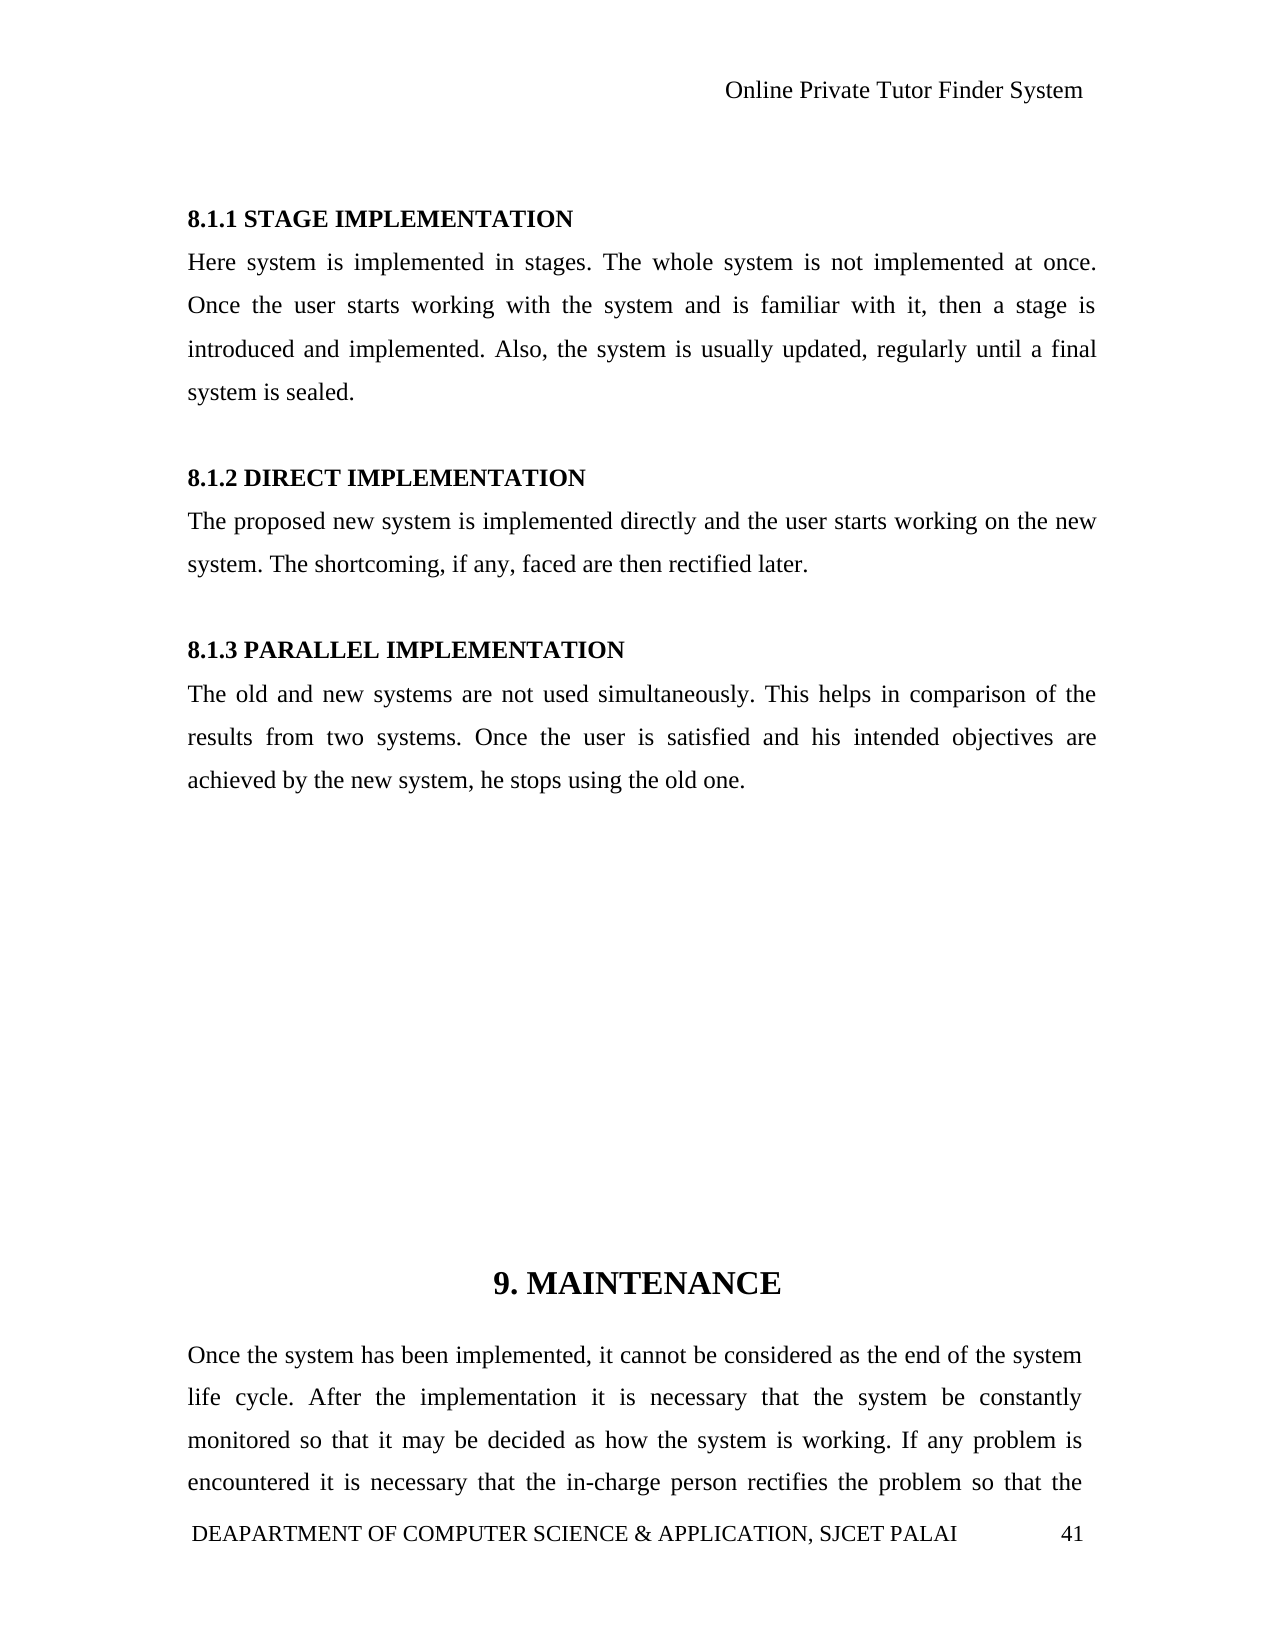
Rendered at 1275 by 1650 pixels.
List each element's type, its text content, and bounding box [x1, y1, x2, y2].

text The old and new systems are not used simultaneously. This helps in comparison of the results from two systems. Once the user is satisfied and his intended objectives are achieved by the new system, he stops using the old one. [187, 679, 1098, 794]
text The proposed new system is implemented directly and the user starts working on the new system. The shortcoming, if any, faced are then rectified later. [187, 506, 1098, 578]
text Here system is implemented in stages. The whole system is not implemented at once. Once the user starts working with the system and is familiar with it, then a stage is introduced and implemented. Also, the system is usually updated, regularly until a final system is sealed. [187, 247, 1098, 406]
text 8.1.3 PARALLEL IMPLEMENTATION [187, 636, 1098, 664]
text 8.1.2 DIRECT IMPLEMENTATION [187, 463, 1098, 492]
text 8.1.1 STAGE IMPLEMENTATION [187, 204, 1098, 233]
text 9. MAINTENANCE [187, 1263, 1087, 1302]
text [187, 1340, 1083, 1496]
